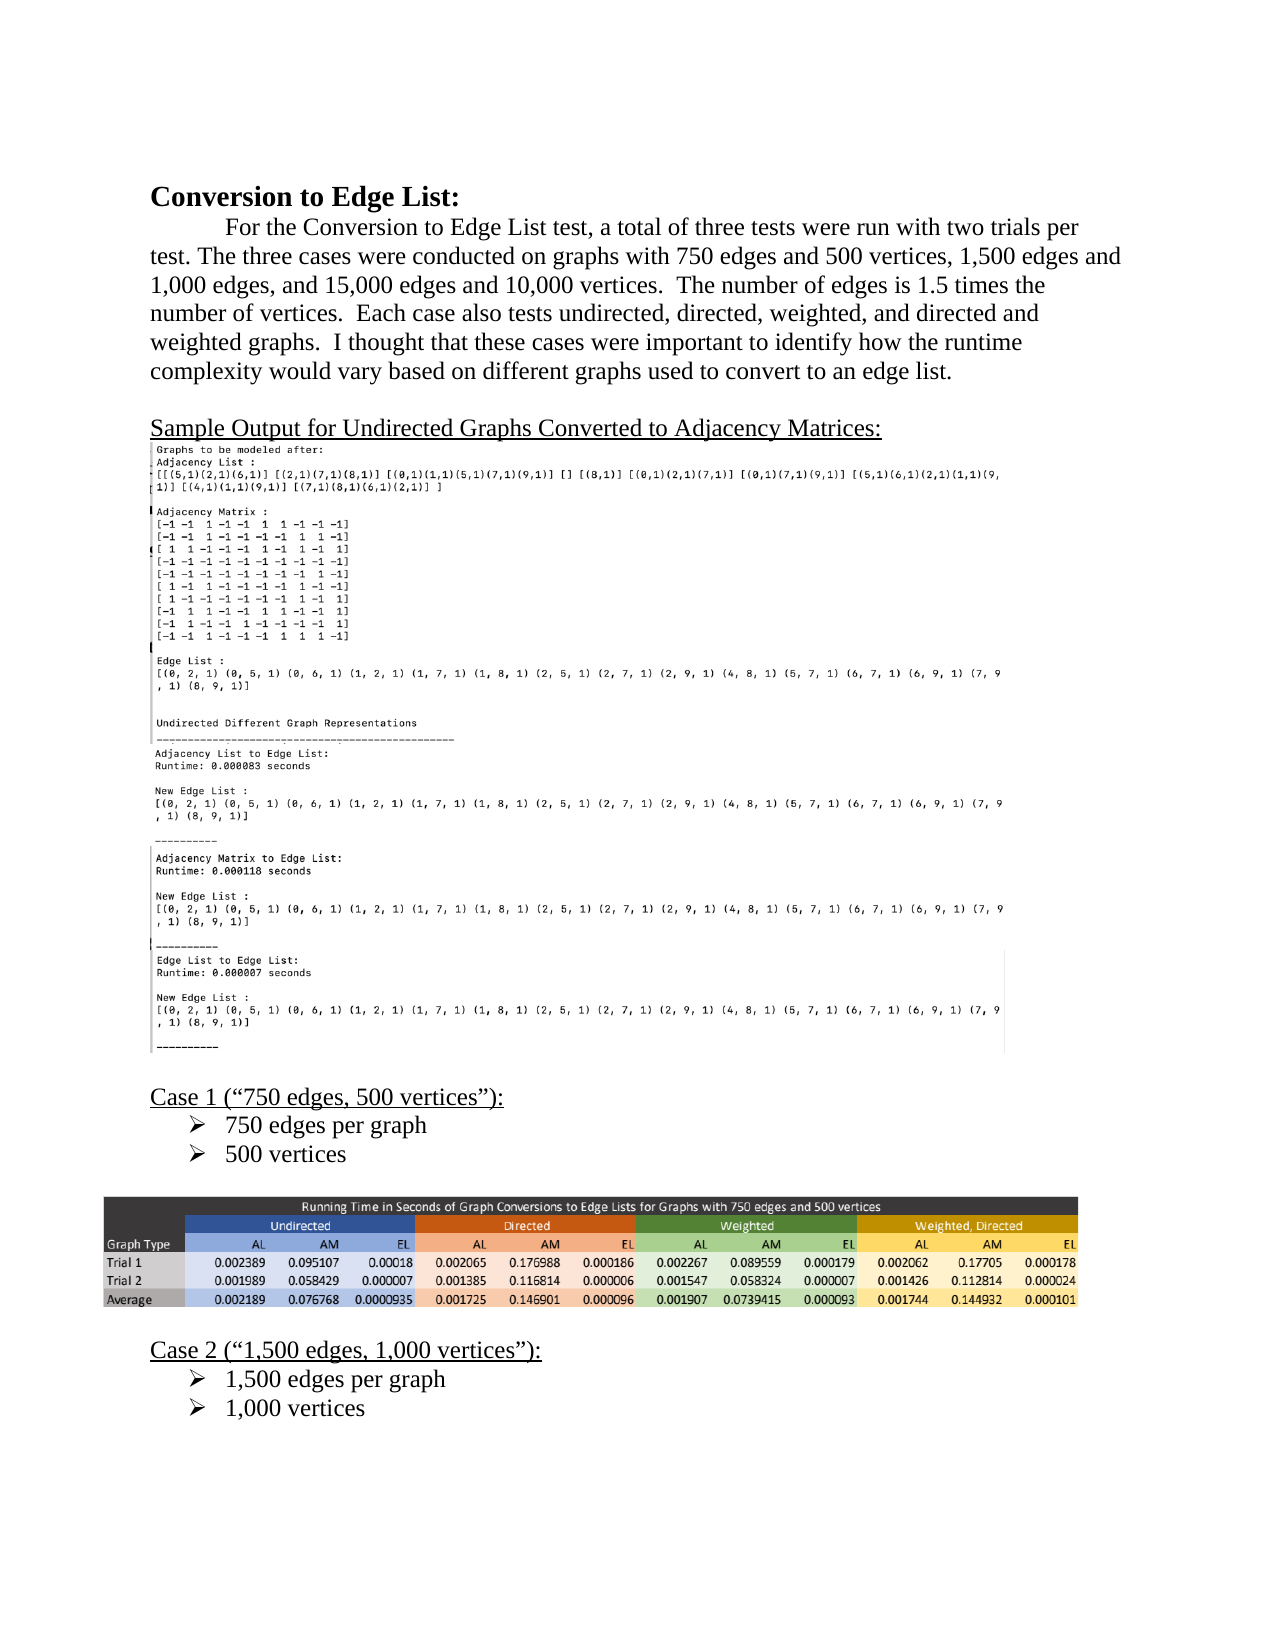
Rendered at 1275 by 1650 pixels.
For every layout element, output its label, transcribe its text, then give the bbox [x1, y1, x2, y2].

list 1,000 vertices [187, 1393, 1125, 1421]
text Case 1 (“750 edges, 500 vertices”): [150, 1082, 1125, 1110]
text Sample Output for Undirected Graphs Converted to Adjacency Matrices: [150, 413, 1125, 442]
picture [150, 442, 1005, 1053]
list 1,500 edges per graph [187, 1364, 1125, 1393]
text Case 2 (“1,500 edges, 1,000 vertices”): [150, 1335, 1125, 1364]
list 500 vertices [187, 1139, 1125, 1168]
text Conversion to Edge List: [150, 179, 1125, 212]
text For the Conversion to Edge List test, a total of three tests were run with two trials per test. The three cases were conducted on graphs with 750 edges and 500 vertices, 1,500 edges and 1,000 edges, and 15,000 edges and 10,000 vertices. The number of edges is 1.5 times the number of vertices. Each case also tests undirected, directed, weighted, and directed and weighted graphs. I thought that these cases were important to identify how the runtime complexity would vary based on different graphs used to convert to an edge list. [150, 212, 1125, 385]
list 750 edges per graph [187, 1110, 1125, 1139]
